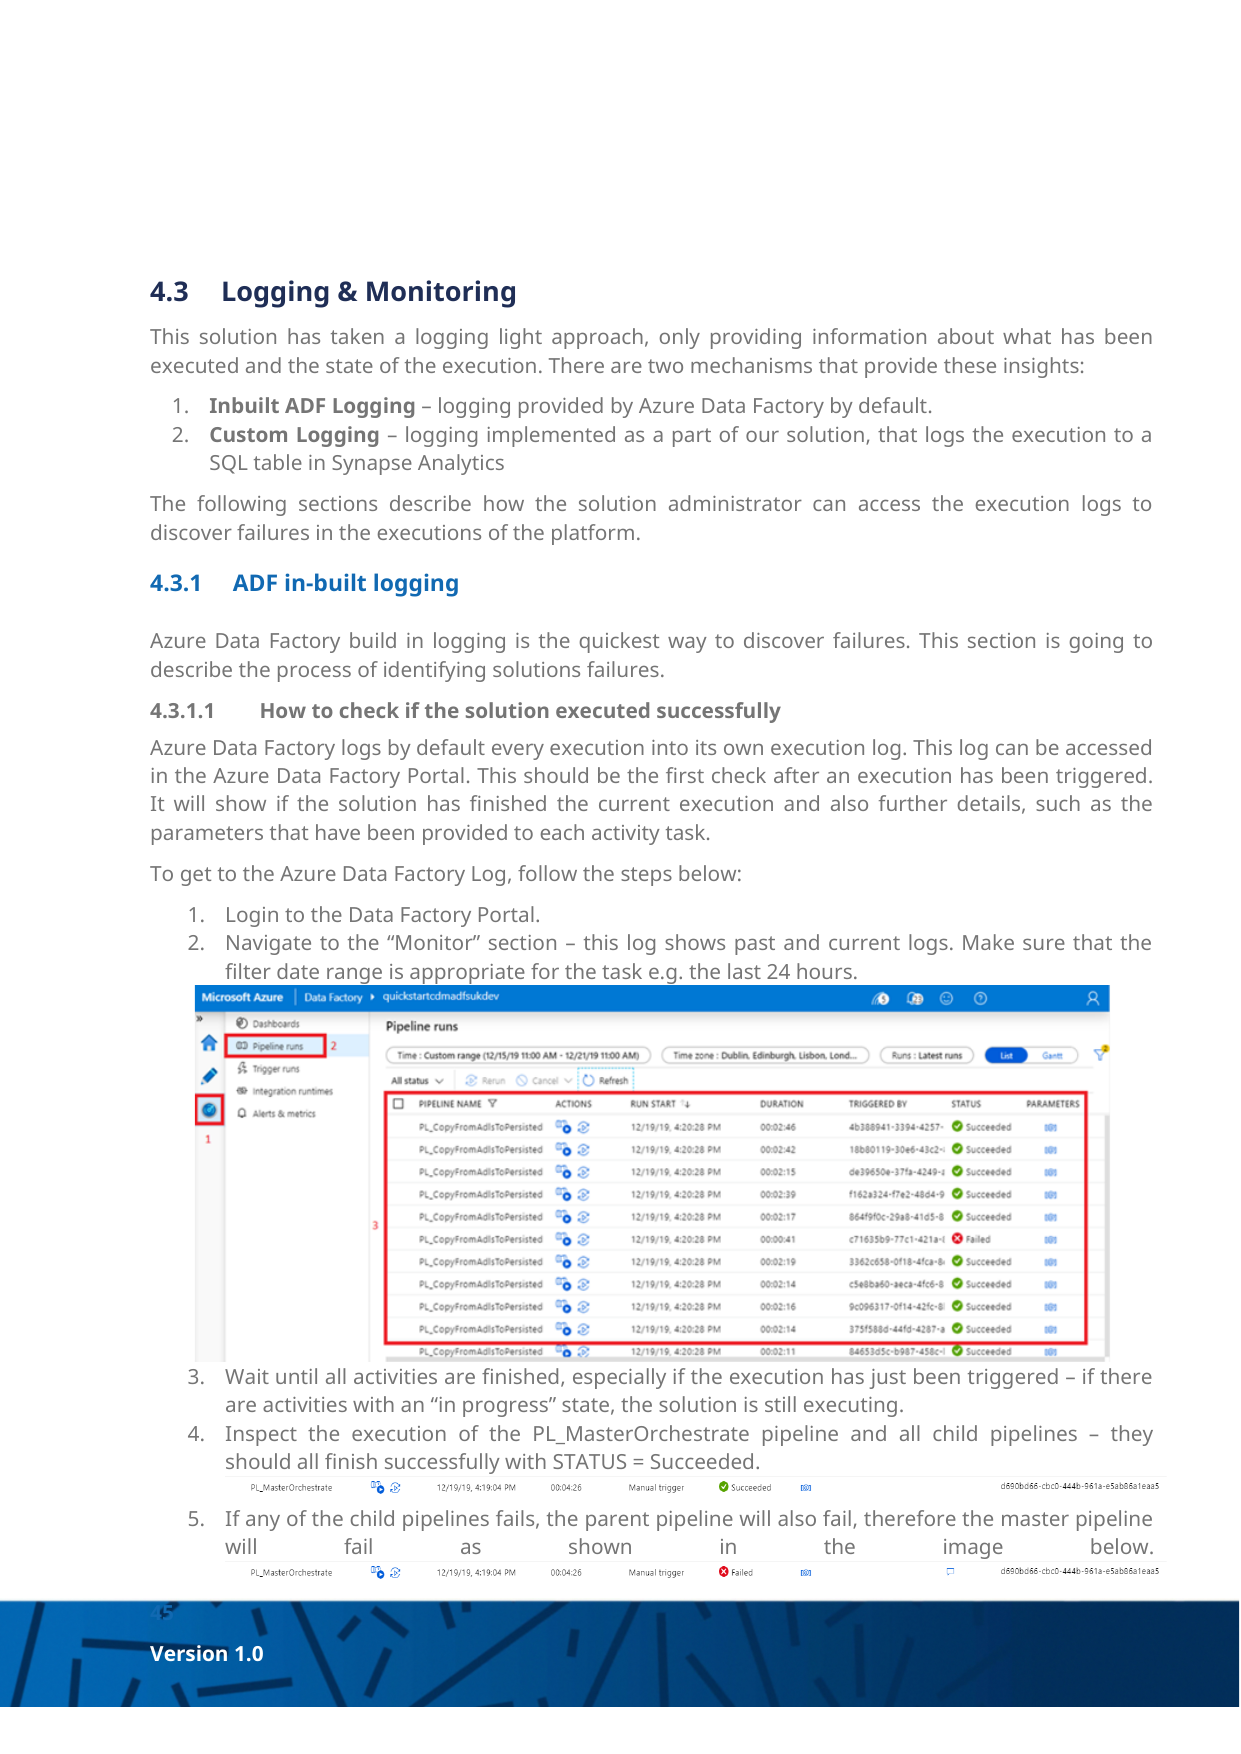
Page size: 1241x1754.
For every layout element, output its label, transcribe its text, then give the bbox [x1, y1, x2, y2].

list If any of the child pipelines fails, the parent pipeline will also fail, therefore the master pipeline will fail as shown in the image below. [187, 1504, 1155, 1589]
text To get to the Azure Data Factory Log, follow the steps below: [150, 859, 1155, 887]
text The following sections describe how the solution administrator can access the execution logs to discover failures in the executions of the platform. [150, 489, 1155, 546]
text This solution has taken a logging light approach, only providing information about what has been executed and the state of the execution. There are two mechanisms that provide these insights: [150, 322, 1155, 379]
list Wait until all activities are finished, especially if the execution has just been triggered – if there are activities with an “in progress” state, the solution is still executing. [187, 1362, 1155, 1419]
subtitle ADF in-built logging [150, 567, 1155, 598]
subtitle Logging & Monitoring [150, 273, 1155, 310]
text Azure Data Factory build in logging is the quickest way to discover failures. This section is going to describe the process of identifying solutions failures. [150, 627, 1155, 683]
text Azure Data Factory logs by default every execution into its own execution log. This log can be accessed in the Azure Data Factory Portal. This should be the first check after an execution has been triggered. It will show if the solution has finished the current execution and also further details, such as the parameters that have been provided to each activity task. [150, 733, 1155, 846]
list Custom Logging – logging implemented as a part of our solution, that logs the execution to a SQL table in Synapse Analytics [172, 420, 1155, 477]
picture [225, 1561, 1167, 1581]
picture [0, 1598, 1240, 1707]
list Inbuilt ADF Logging – logging provided by Azure Data Factory by default. [172, 392, 1155, 420]
picture [225, 1475, 1167, 1496]
subtitle How to check if the solution executed successfully [150, 696, 1155, 724]
picture [194, 985, 1110, 1362]
list Navigate to the “Monitor” section – this log shows past and current logs. Make sure that the filter date range is appropriate for the task e.g. the last 24 hours. [187, 928, 1155, 985]
list Login to the Data Factory Portal. [187, 900, 1155, 928]
list Inspect the execution of the PL_MasterOrchestrate pipeline and all child pipelines – they should all finish successfully with STATUS = Succeeded. [187, 1419, 1155, 1476]
